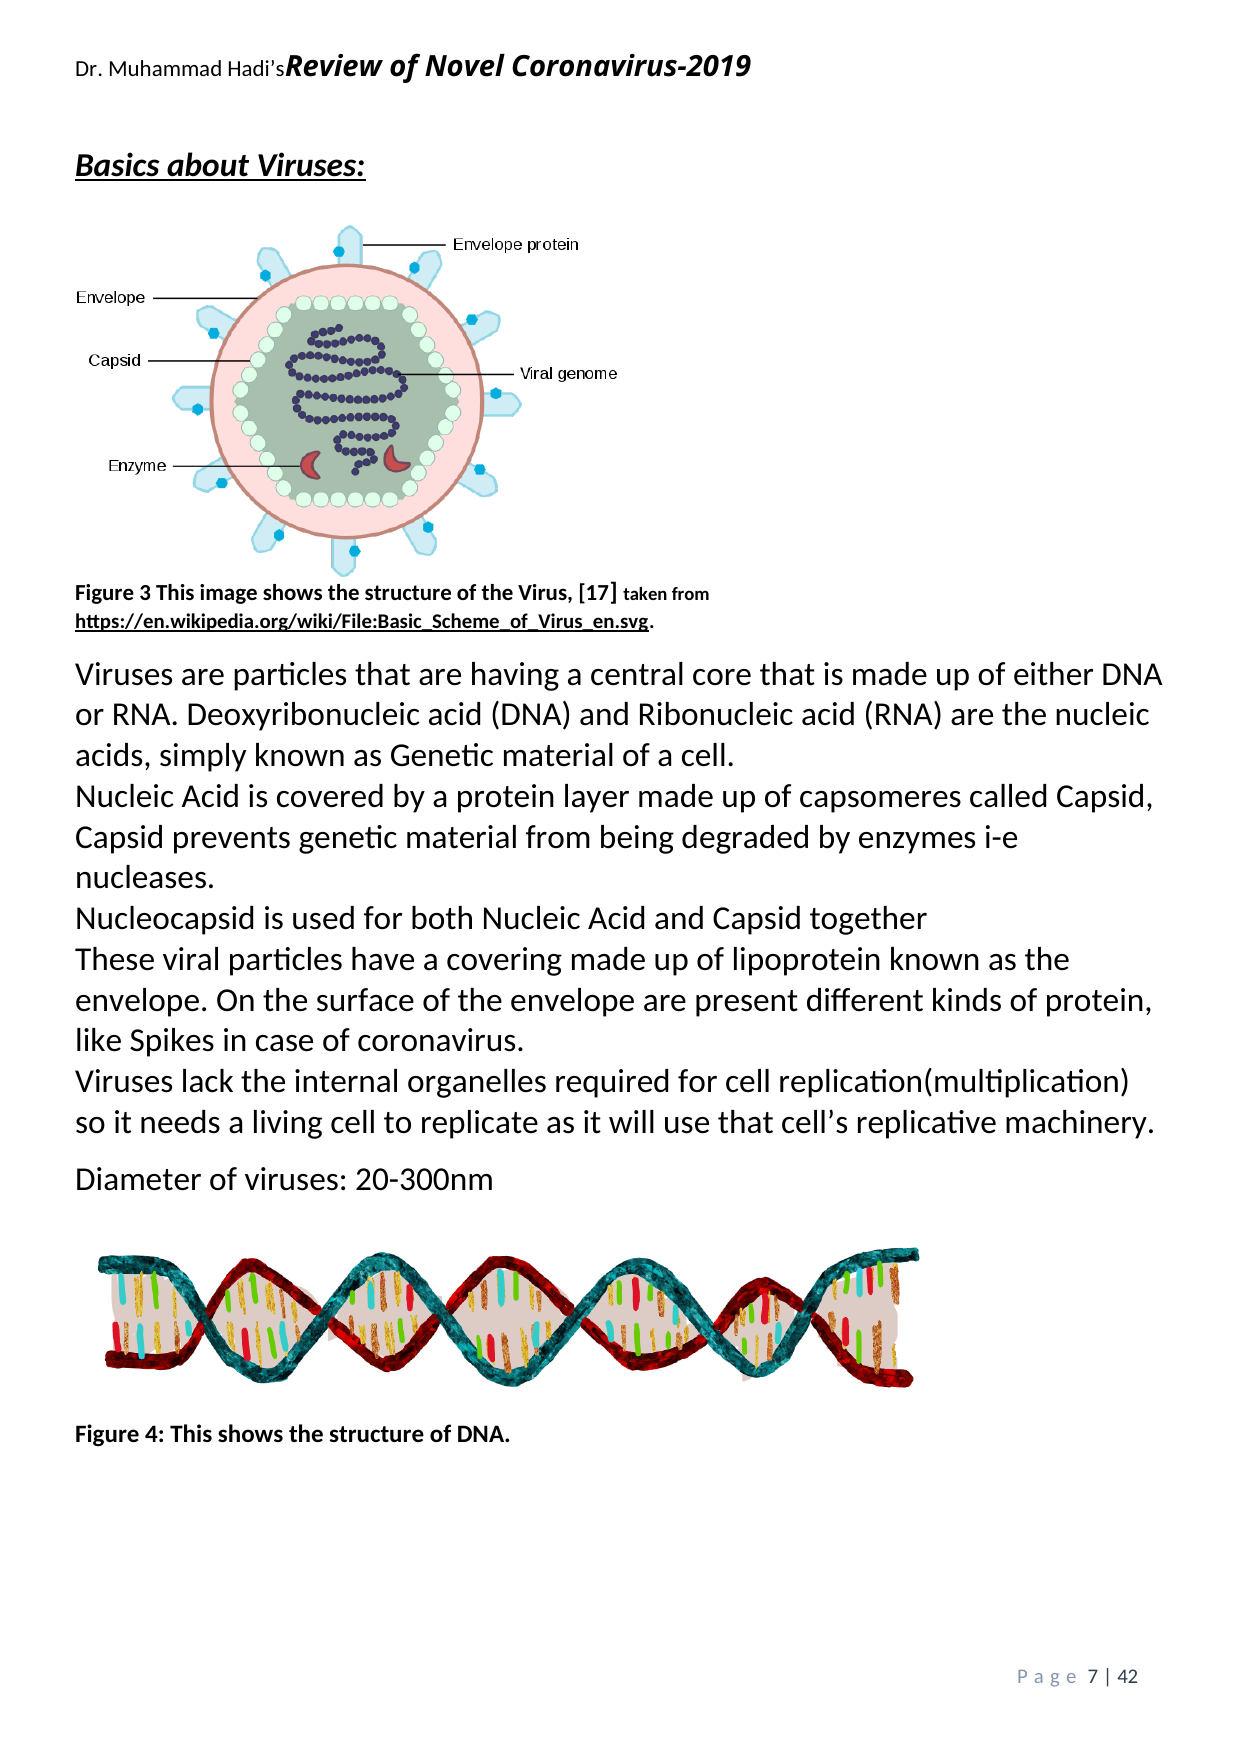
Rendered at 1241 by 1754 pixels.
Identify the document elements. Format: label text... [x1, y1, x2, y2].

picture [75, 225, 619, 577]
text Viruses lack the internal organelles required for cell replication(multiplication) so it needs a living cell to replicate as it will use that cell’s replicative machinery. [75, 1060, 1165, 1141]
text Nucleocapsid is used for both Nucleic Acid and Capsid together [75, 897, 1165, 938]
text Nucleic Acid is covered by a protein layer made up of capsomeres called Capsid, [75, 775, 1165, 816]
text Capsid prevents genetic material from being degraded by enzymes i-e nucleases. [75, 816, 1165, 897]
text Basics about Viruses: [75, 144, 1165, 185]
text Figure 4: This shows the structure of DNA. [75, 1418, 1165, 1448]
picture [75, 1202, 937, 1418]
text These viral particles have a covering made up of lipoprotein known as the envelope. On the surface of the envelope are present different kinds of protein, like Spikes in case of coronavirus. [75, 938, 1165, 1060]
text Diameter of viruses: 20-300nm [75, 1141, 1165, 1202]
text Figure 3 This image shows the structure of the Virus, [17] taken from https://en.wikipedia.org/wiki/File:Basic_Scheme_of_Virus_en.svg. [75, 576, 1165, 634]
text Viruses are particles that are having a central core that is made up of either DNA or RNA. Deoxyribonucleic acid (DNA) and Ribonucleic acid (RNA) are the nucleic acids, simply known as Genetic material of a cell. [75, 653, 1165, 775]
